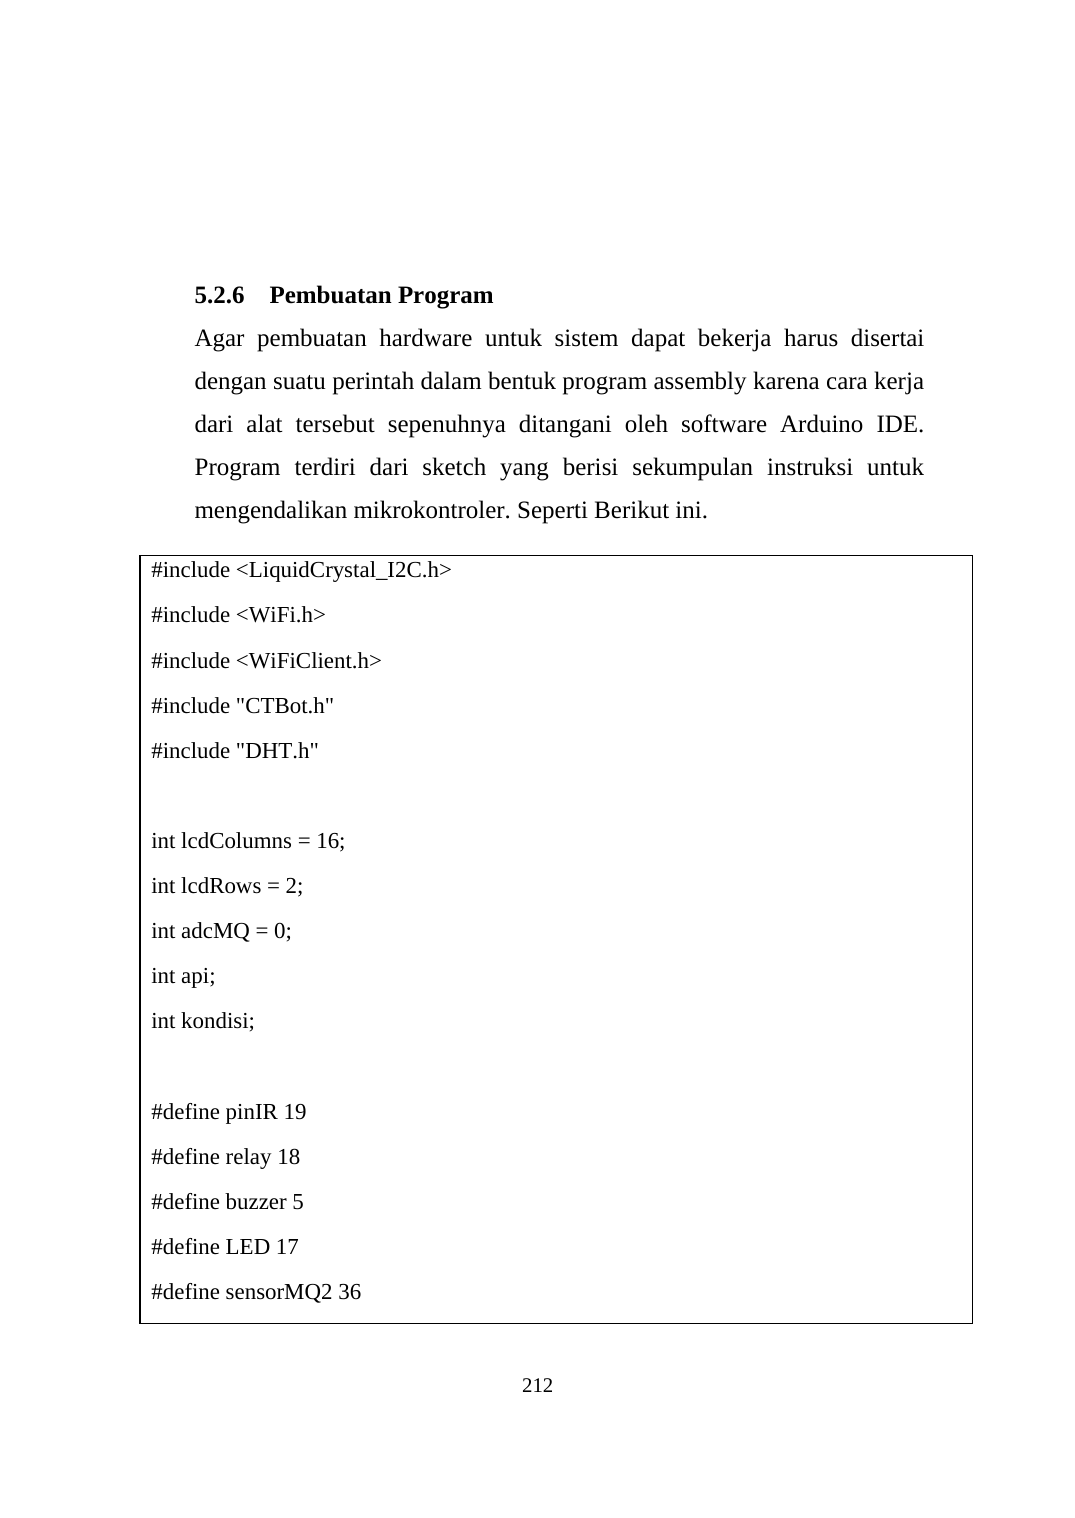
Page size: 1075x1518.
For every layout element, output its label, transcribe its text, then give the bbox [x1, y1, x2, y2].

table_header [141, 556, 972, 1323]
list Pembuatan Program [194, 280, 925, 309]
text Agar pembuatan hardware untuk sistem dapat bekerja harus disertai dengan suatu perintah dalam bentuk program assembly karena cara kerja dari alat tersebut sepenuhnya ditangani oleh software Arduino IDE. Program terdiri dari sketch yang berisi sekumpulan instruksi untuk mengendalikan mikrokontroler. Seperti Berikut ini. [194, 323, 925, 524]
